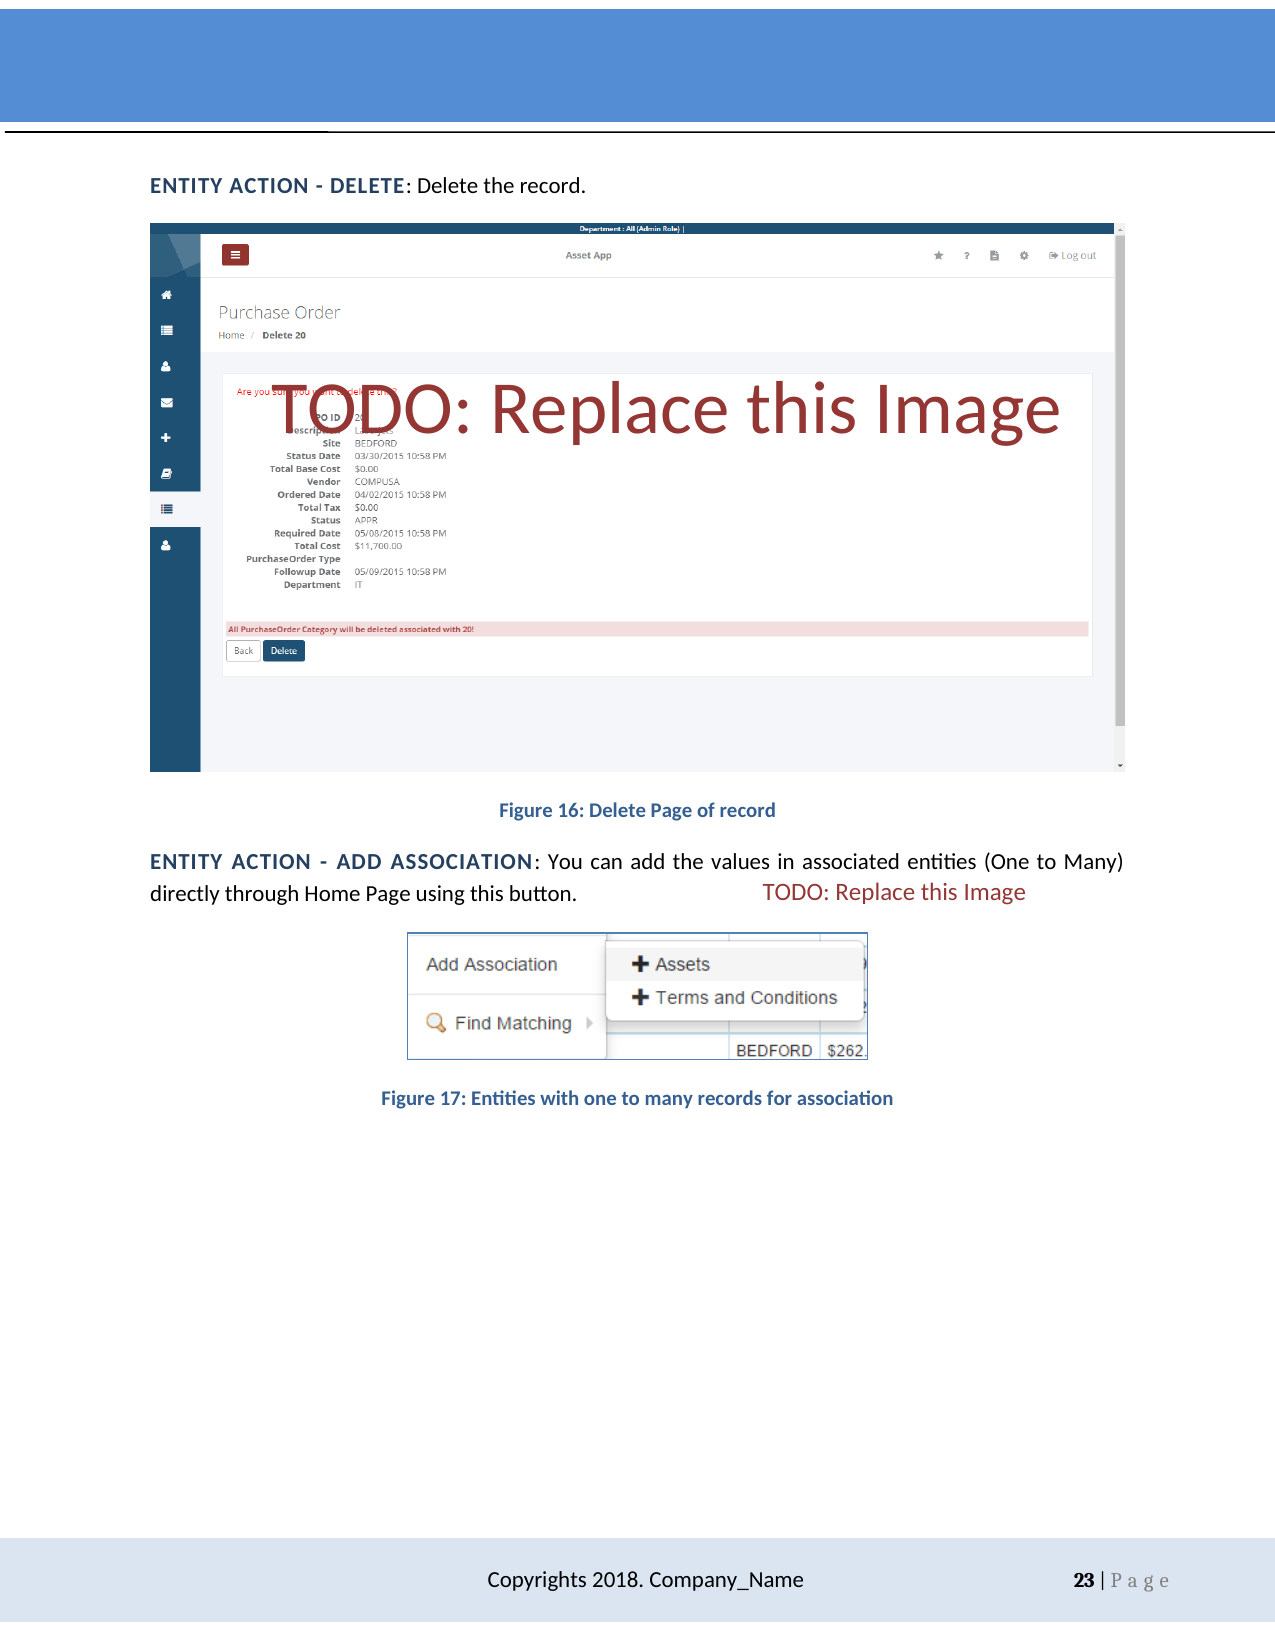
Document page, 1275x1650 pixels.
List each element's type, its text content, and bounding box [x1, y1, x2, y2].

picture [408, 934, 867, 1059]
text Entity Action - Add Association: You can add the values in associated entities (One to Many) directly through Home Page using this button. [150, 847, 1125, 907]
picture [150, 223, 1125, 772]
text Entity Action - Delete: Delete the record. [150, 171, 1125, 199]
